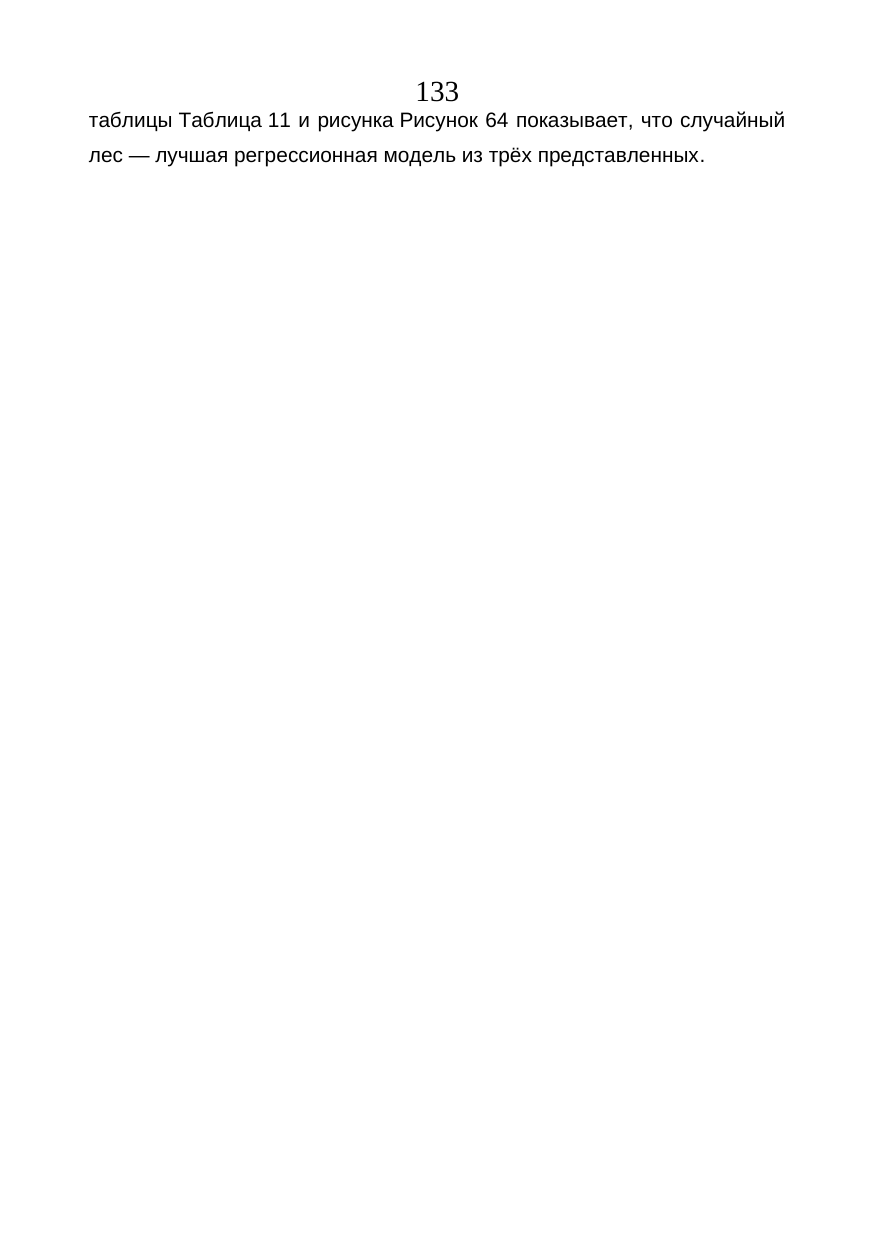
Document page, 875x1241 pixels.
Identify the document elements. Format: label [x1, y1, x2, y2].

text [89, 107, 785, 167]
